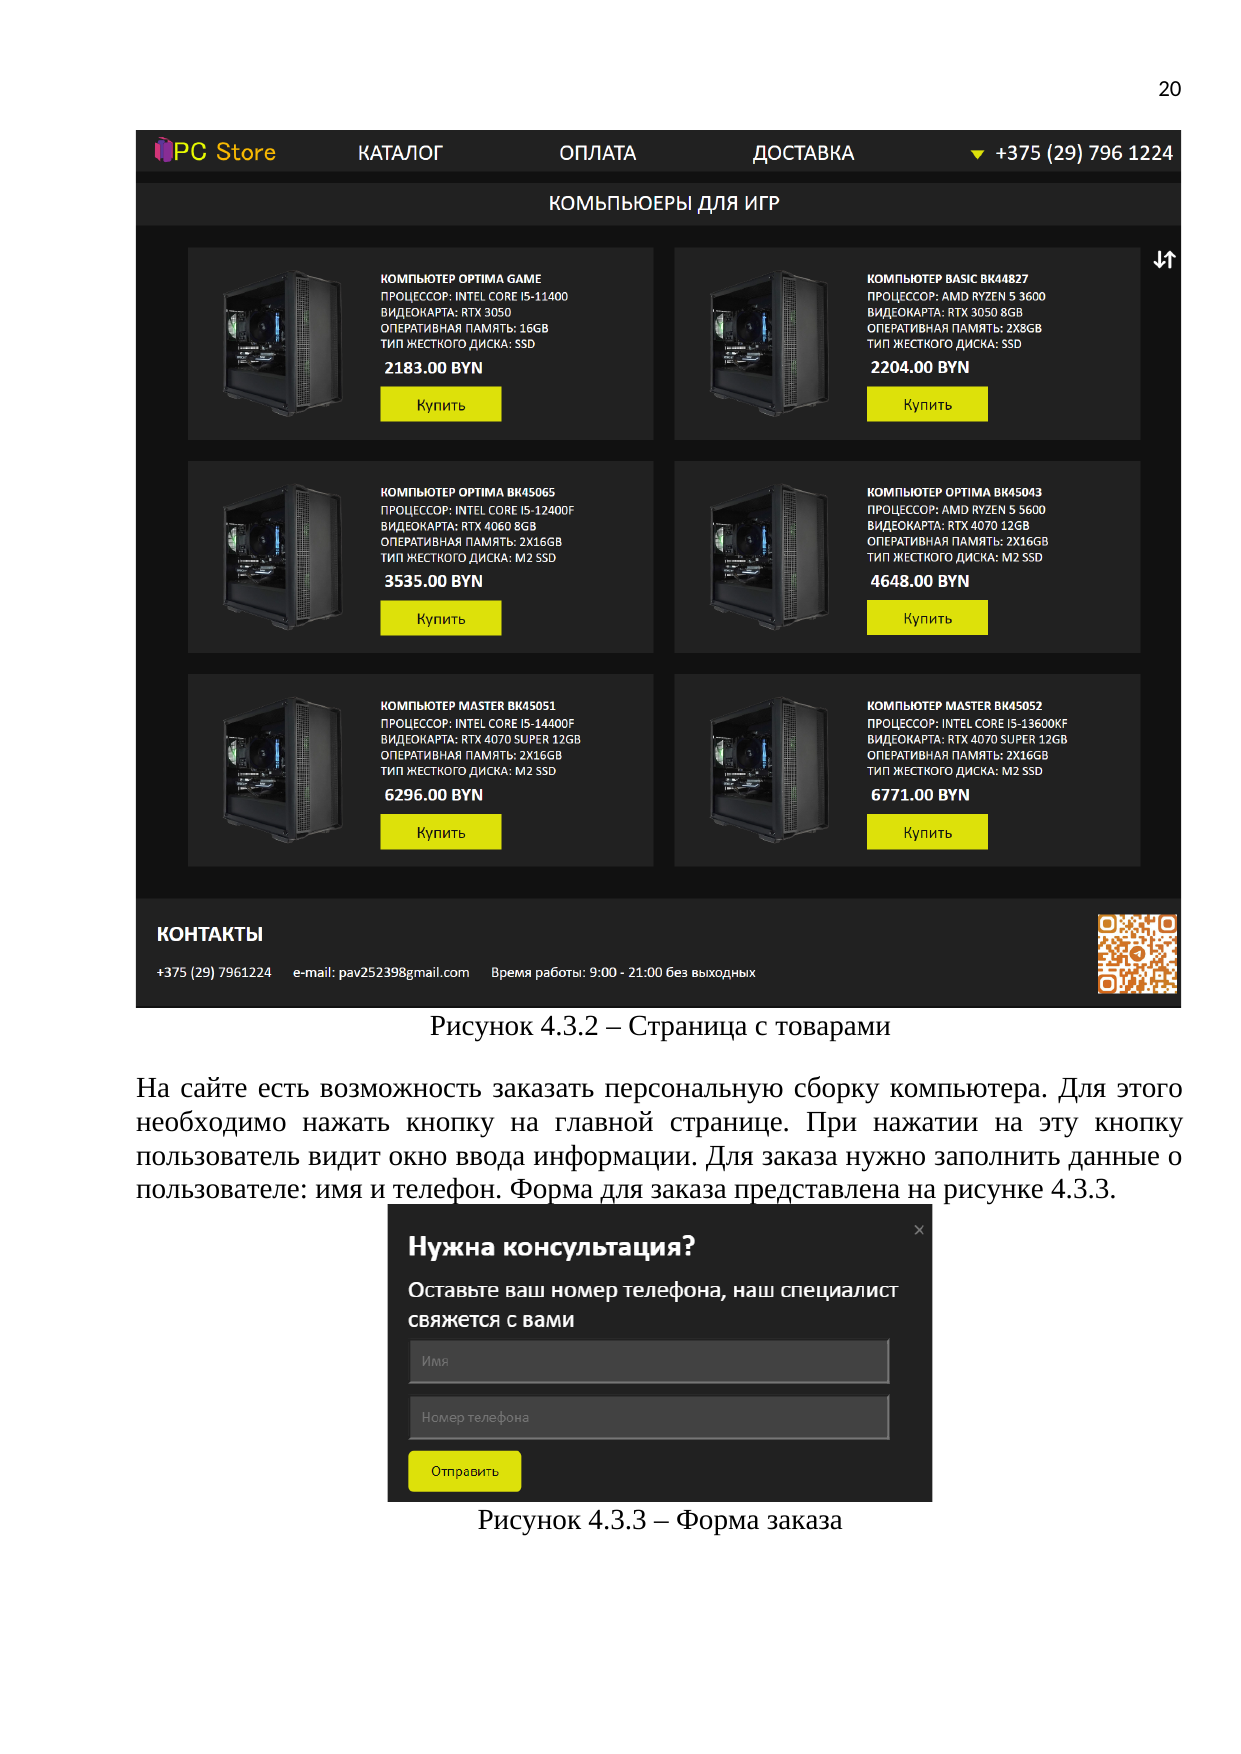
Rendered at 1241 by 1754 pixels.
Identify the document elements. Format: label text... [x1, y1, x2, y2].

text Рисунок 4.3.3 – Форма заказа [62, 1502, 1184, 1535]
picture [387, 1204, 933, 1502]
text На сайте есть возможность заказать персональную сборку компьютера. Для этого необходимо нажать кнопку на главной странице. При нажатии на эту кнопку пользователь видит окно ввода информации. Для заказа нужно заполнить данные о пользователе: имя и телефон. Форма для заказа представлена на рисунке 4.3.3. [136, 1071, 1184, 1205]
text Рисунок 4.3.2 – Страница с товарами [62, 1008, 1184, 1041]
picture [135, 130, 1182, 1008]
